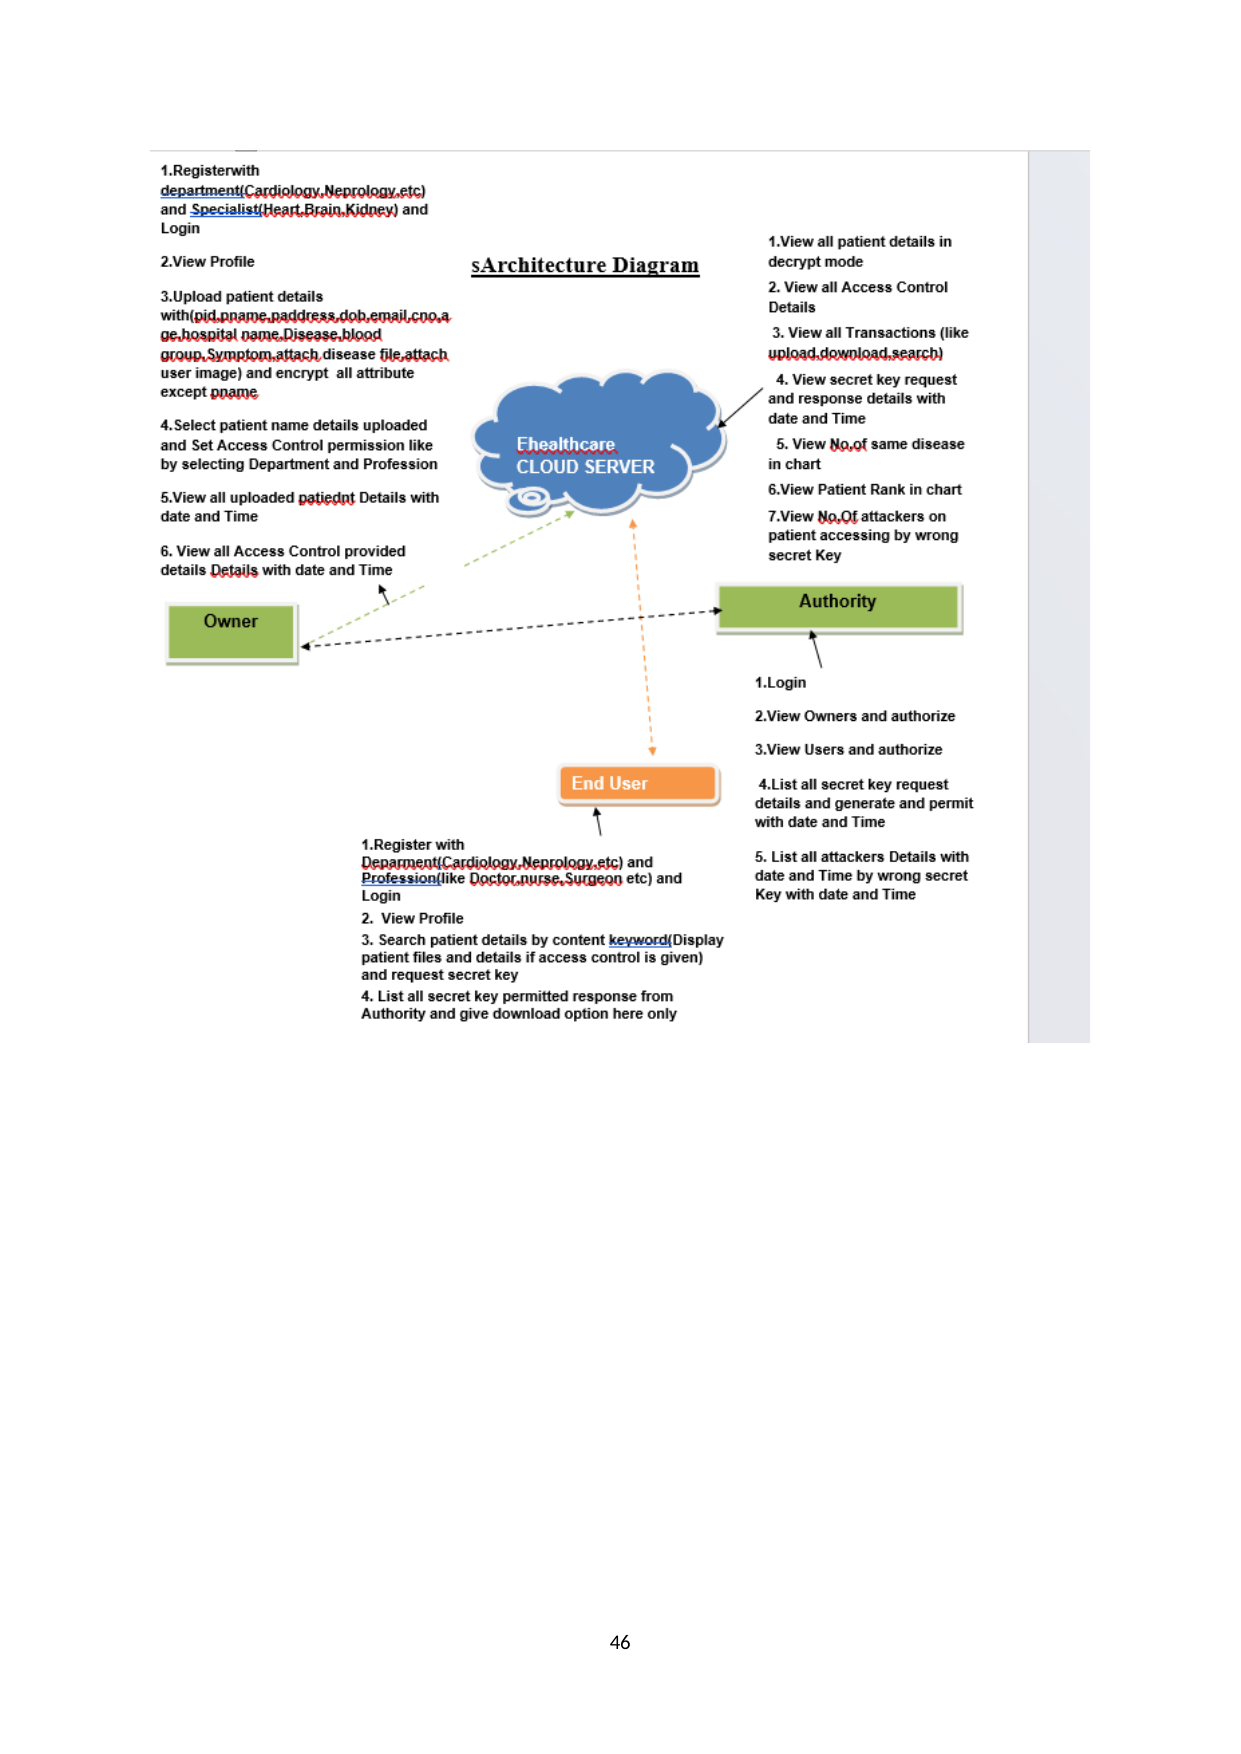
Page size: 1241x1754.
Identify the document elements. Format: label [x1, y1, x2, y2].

picture [150, 150, 1091, 1043]
